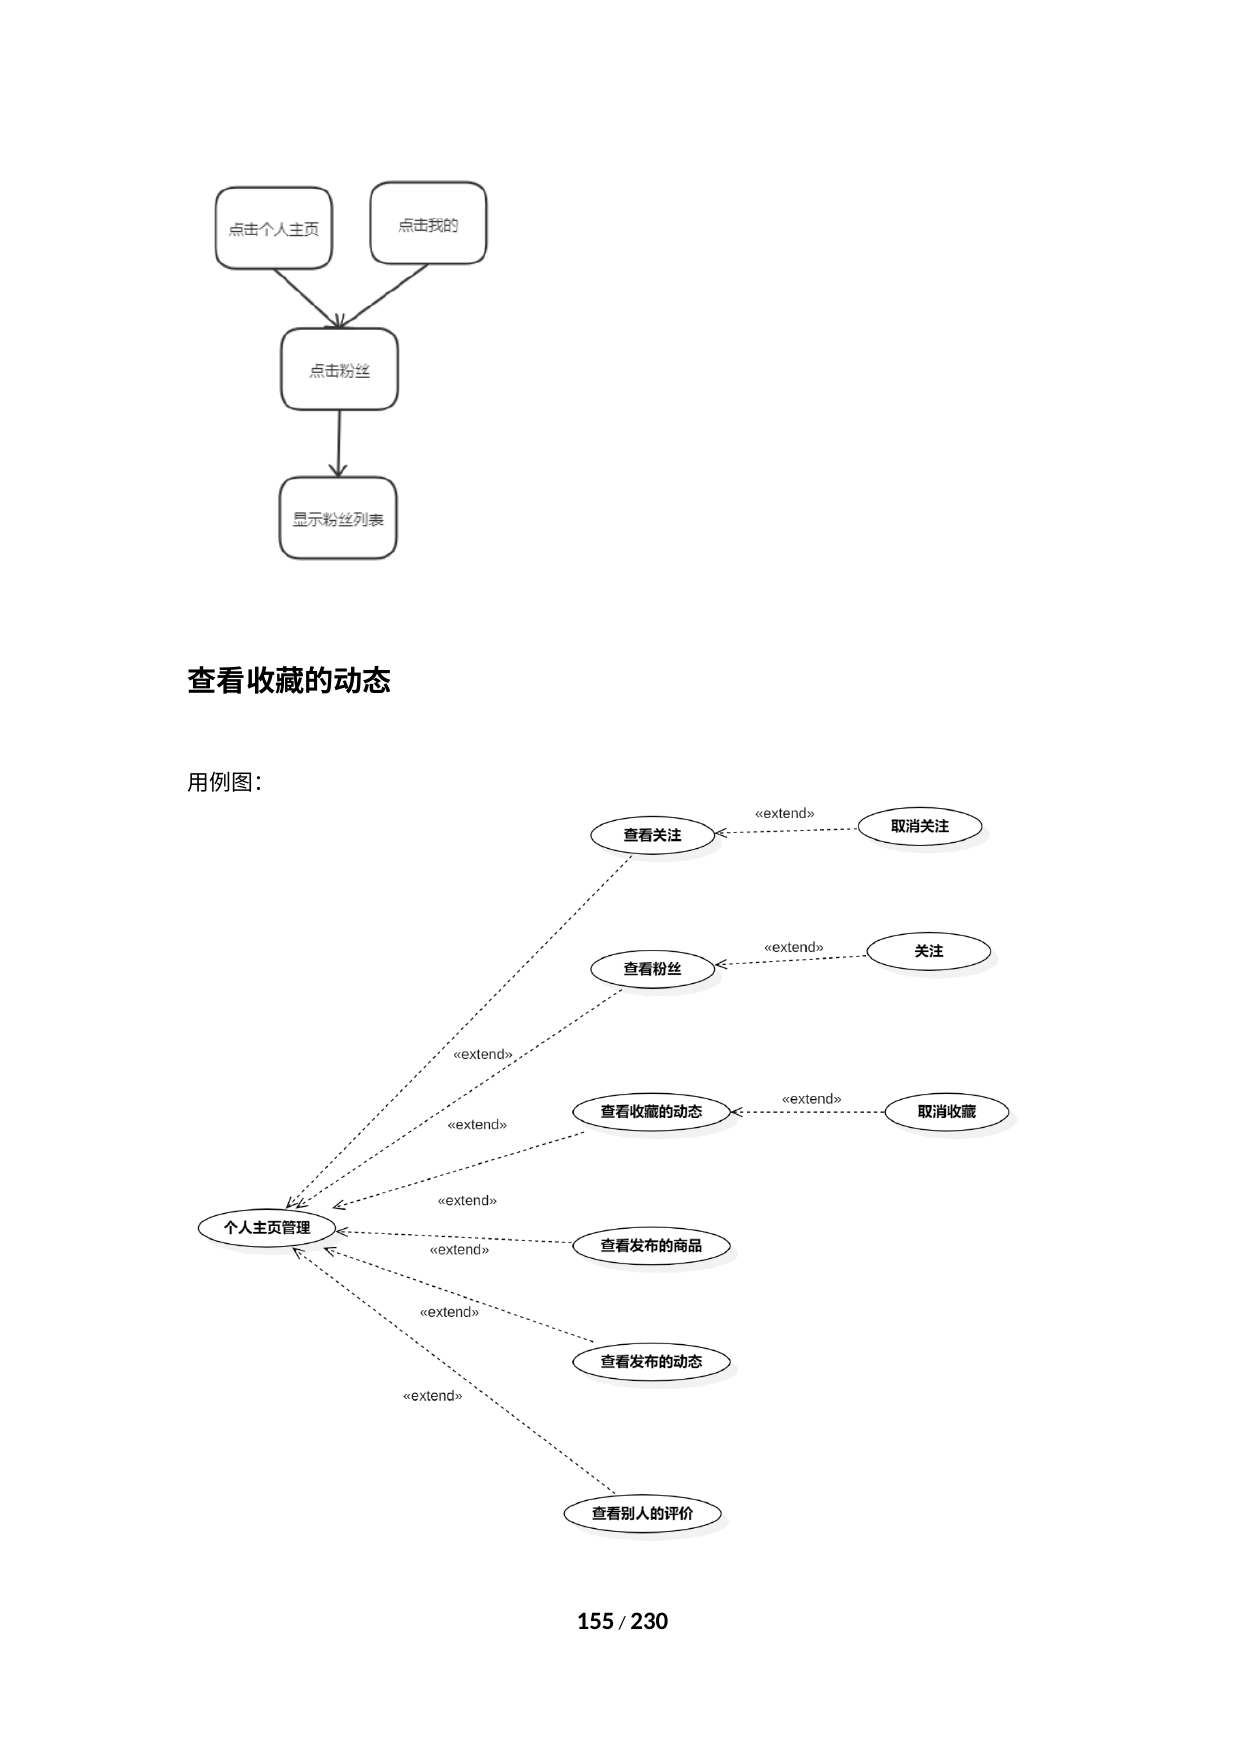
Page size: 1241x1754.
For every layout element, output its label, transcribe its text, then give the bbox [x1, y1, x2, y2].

picture [187, 162, 513, 596]
text 用例图： [187, 764, 1053, 797]
subtitle 查看收藏的动态 [187, 646, 1053, 711]
picture [187, 797, 1053, 1577]
